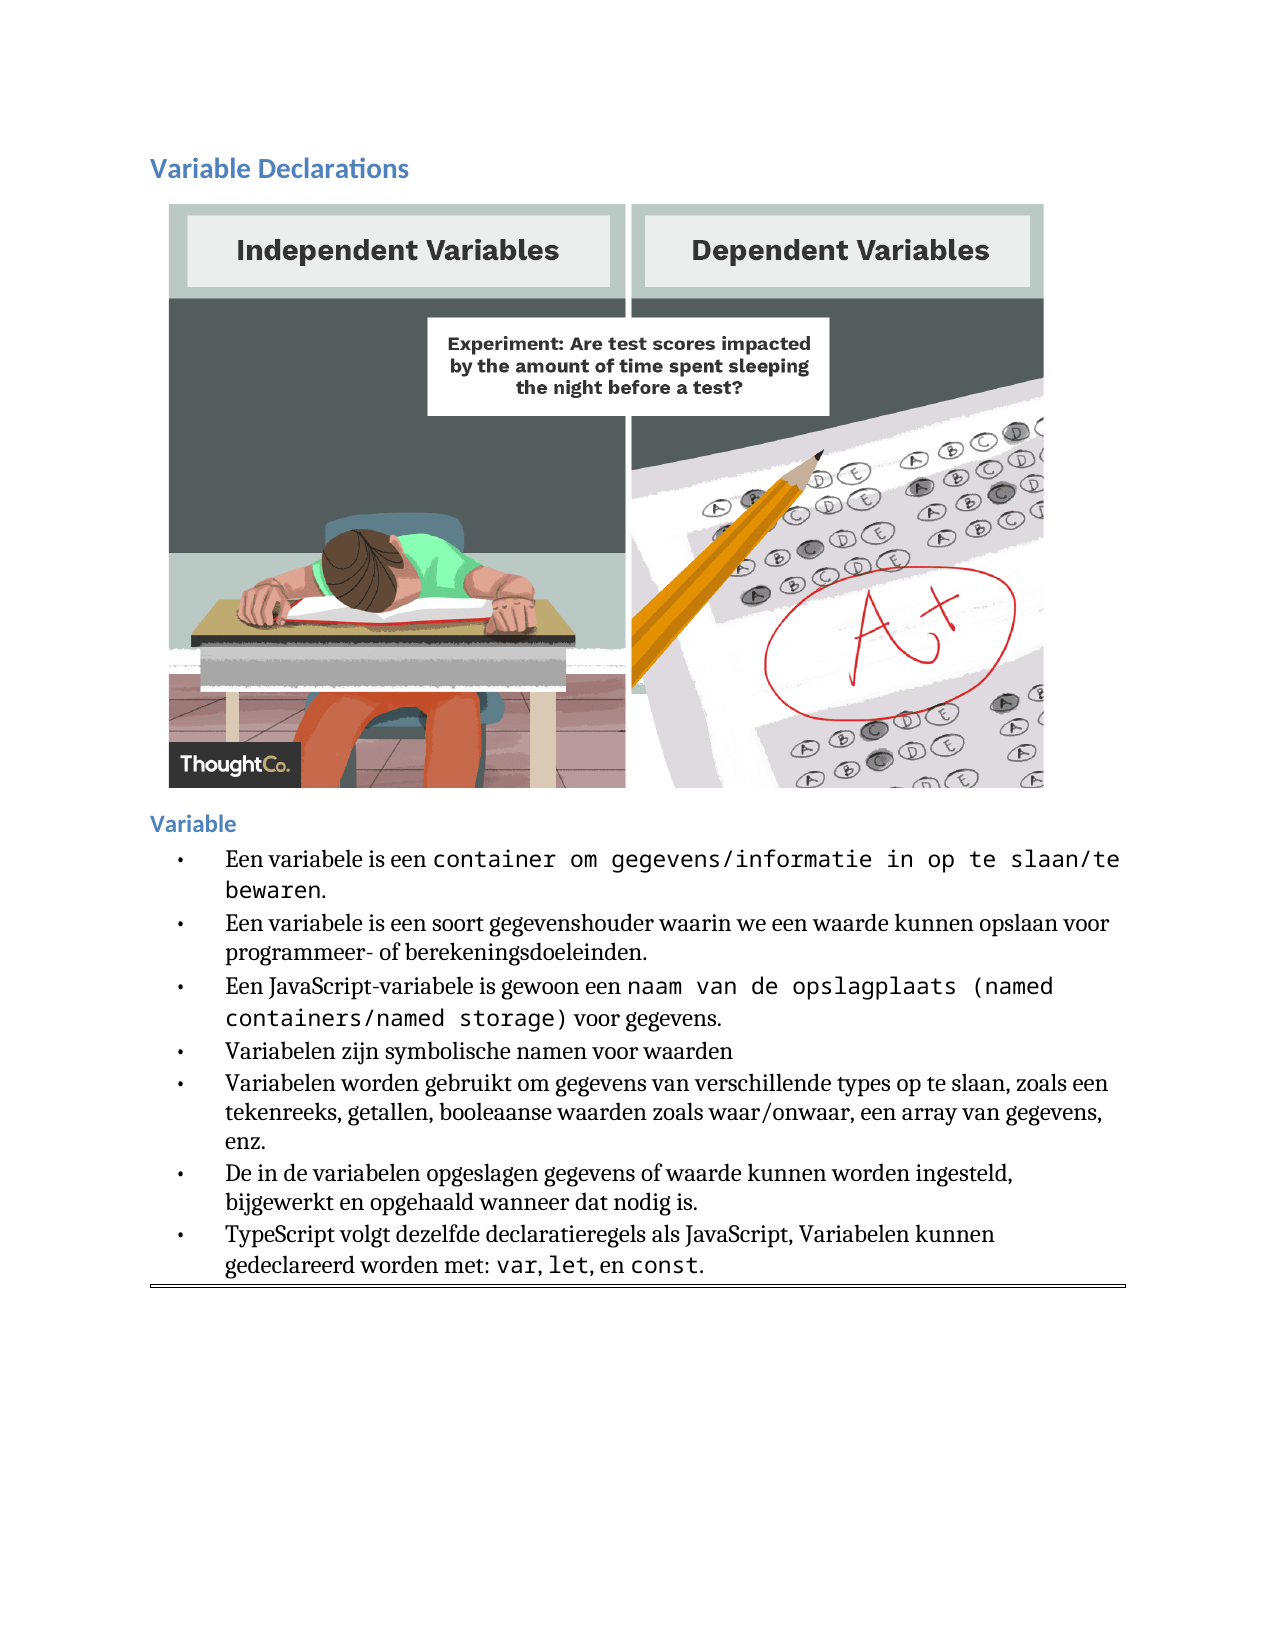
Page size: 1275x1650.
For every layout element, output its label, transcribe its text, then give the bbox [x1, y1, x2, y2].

list Een JavaScript-variabele is gewoon een naam van de opslagplaats (named containers/named storage) voor gegevens. [175, 970, 1125, 1033]
list Variabelen zijn symbolische namen voor waarden [175, 1037, 1125, 1065]
list TypeScript volgt dezelfde declaratieregels als JavaScript, Variabelen kunnen gedeclareerd worden met: var, let, en const. [175, 1220, 1125, 1280]
list Een variabele is een soort gegevenshouder waarin we een waarde kunnen opslaan voor programmeer- of berekeningsdoeleinden. [175, 909, 1125, 967]
list De in de variabelen opgeslagen gegevens of waarde kunnen worden ingesteld, bijgewerkt en opgehaald wanneer dat nodig is. [175, 1159, 1125, 1217]
picture [168, 204, 1044, 788]
subtitle Variable [150, 808, 1125, 839]
list Variabelen worden gebruikt om gegevens van verschillende types op te slaan, zoals een tekenreeks, getallen, booleaanse waarden zoals waar/onwaar, een array van gegevens, enz. [175, 1069, 1125, 1155]
list Een variabele is een container om gegevens/informatie in op te slaan/te bewaren. [175, 843, 1125, 905]
subtitle Variable Declarations [150, 150, 1125, 186]
